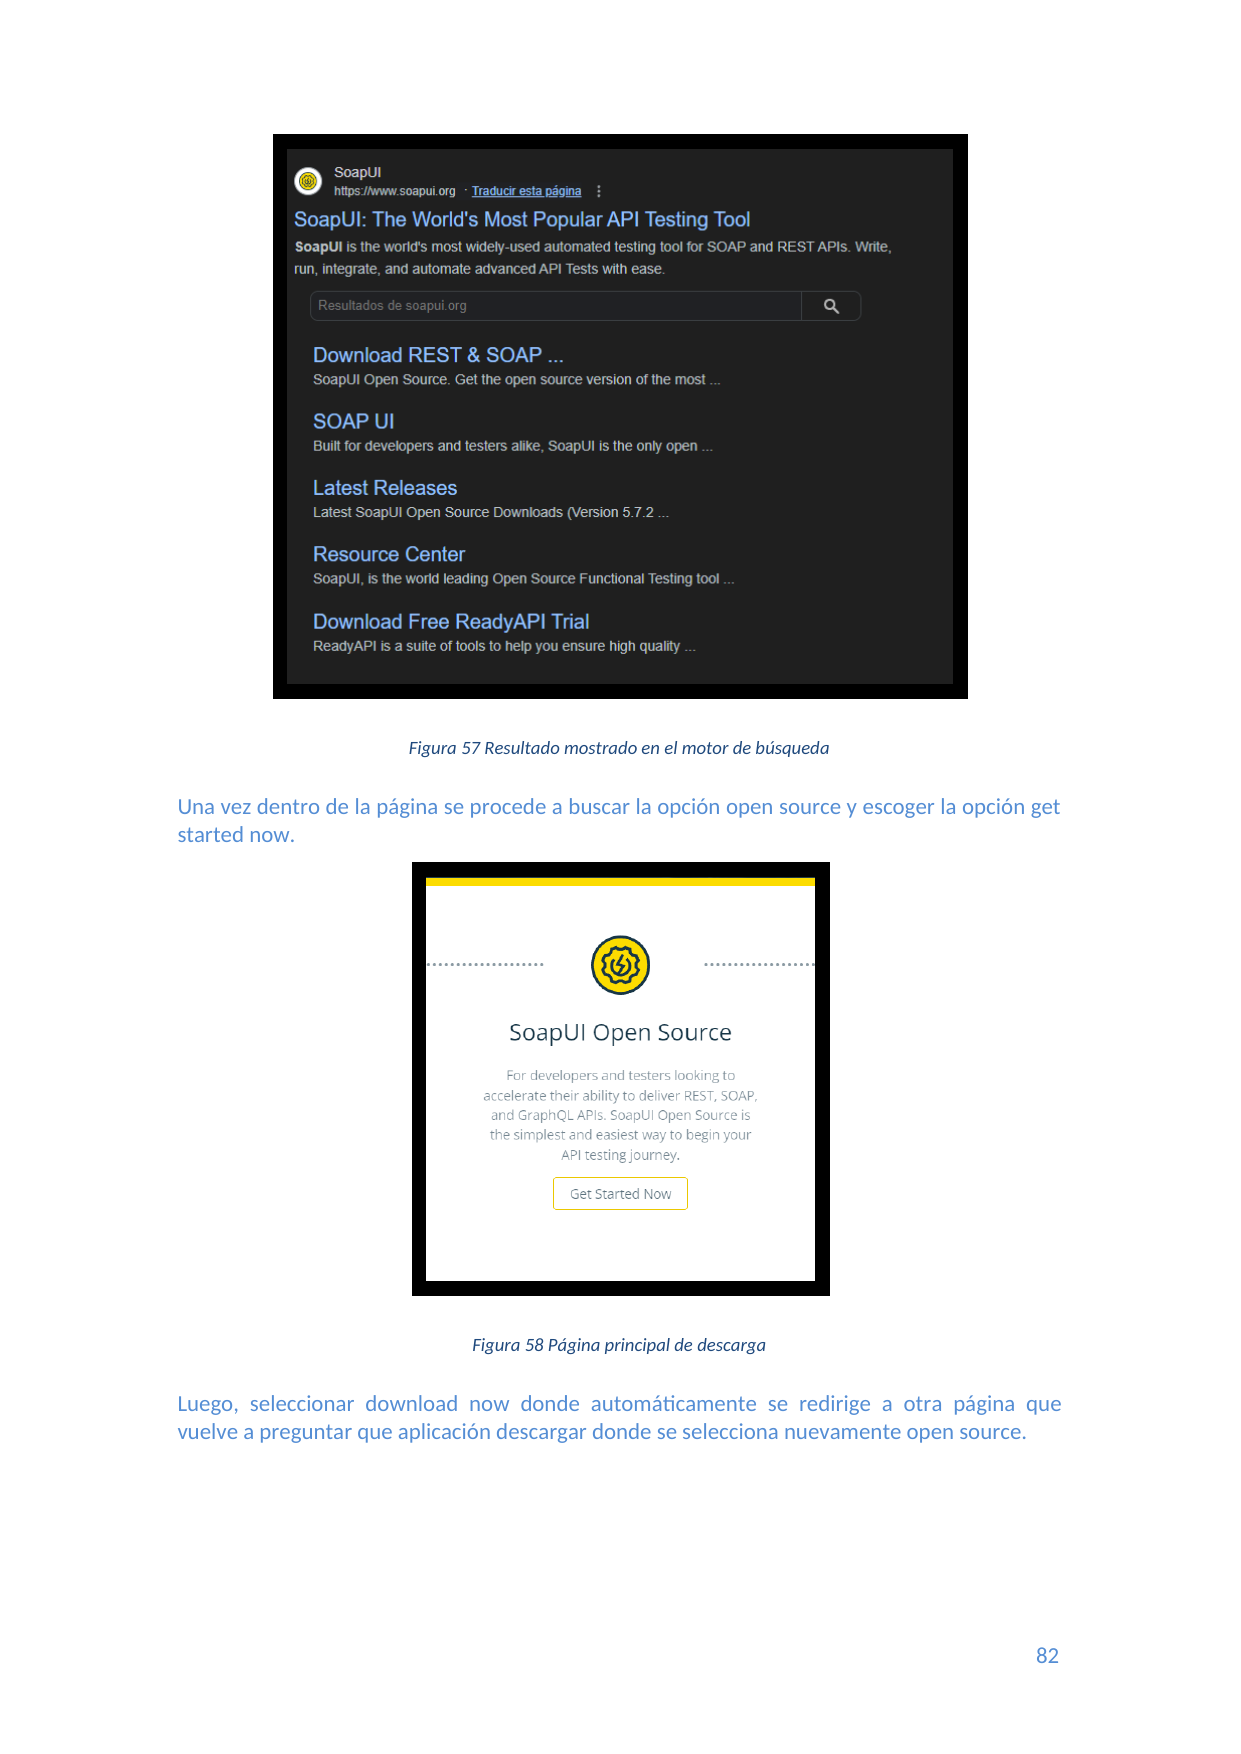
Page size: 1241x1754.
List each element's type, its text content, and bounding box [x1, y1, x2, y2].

picture [287, 149, 953, 684]
text Figura 58 Página principal de descarga [177, 1333, 1063, 1356]
text Luego, seleccionar download now donde automáticamente se redirige a otra página que vuelve a preguntar que aplicación descargar donde se selecciona nuevamente open source. [177, 1389, 1063, 1445]
text Figura 57 Resultado mostrado en el motor de búsqueda [177, 736, 1063, 759]
text Una vez dentro de la página se procede a buscar la opción open source y escoger la opción get started now. [177, 792, 1063, 848]
picture [426, 877, 815, 1281]
